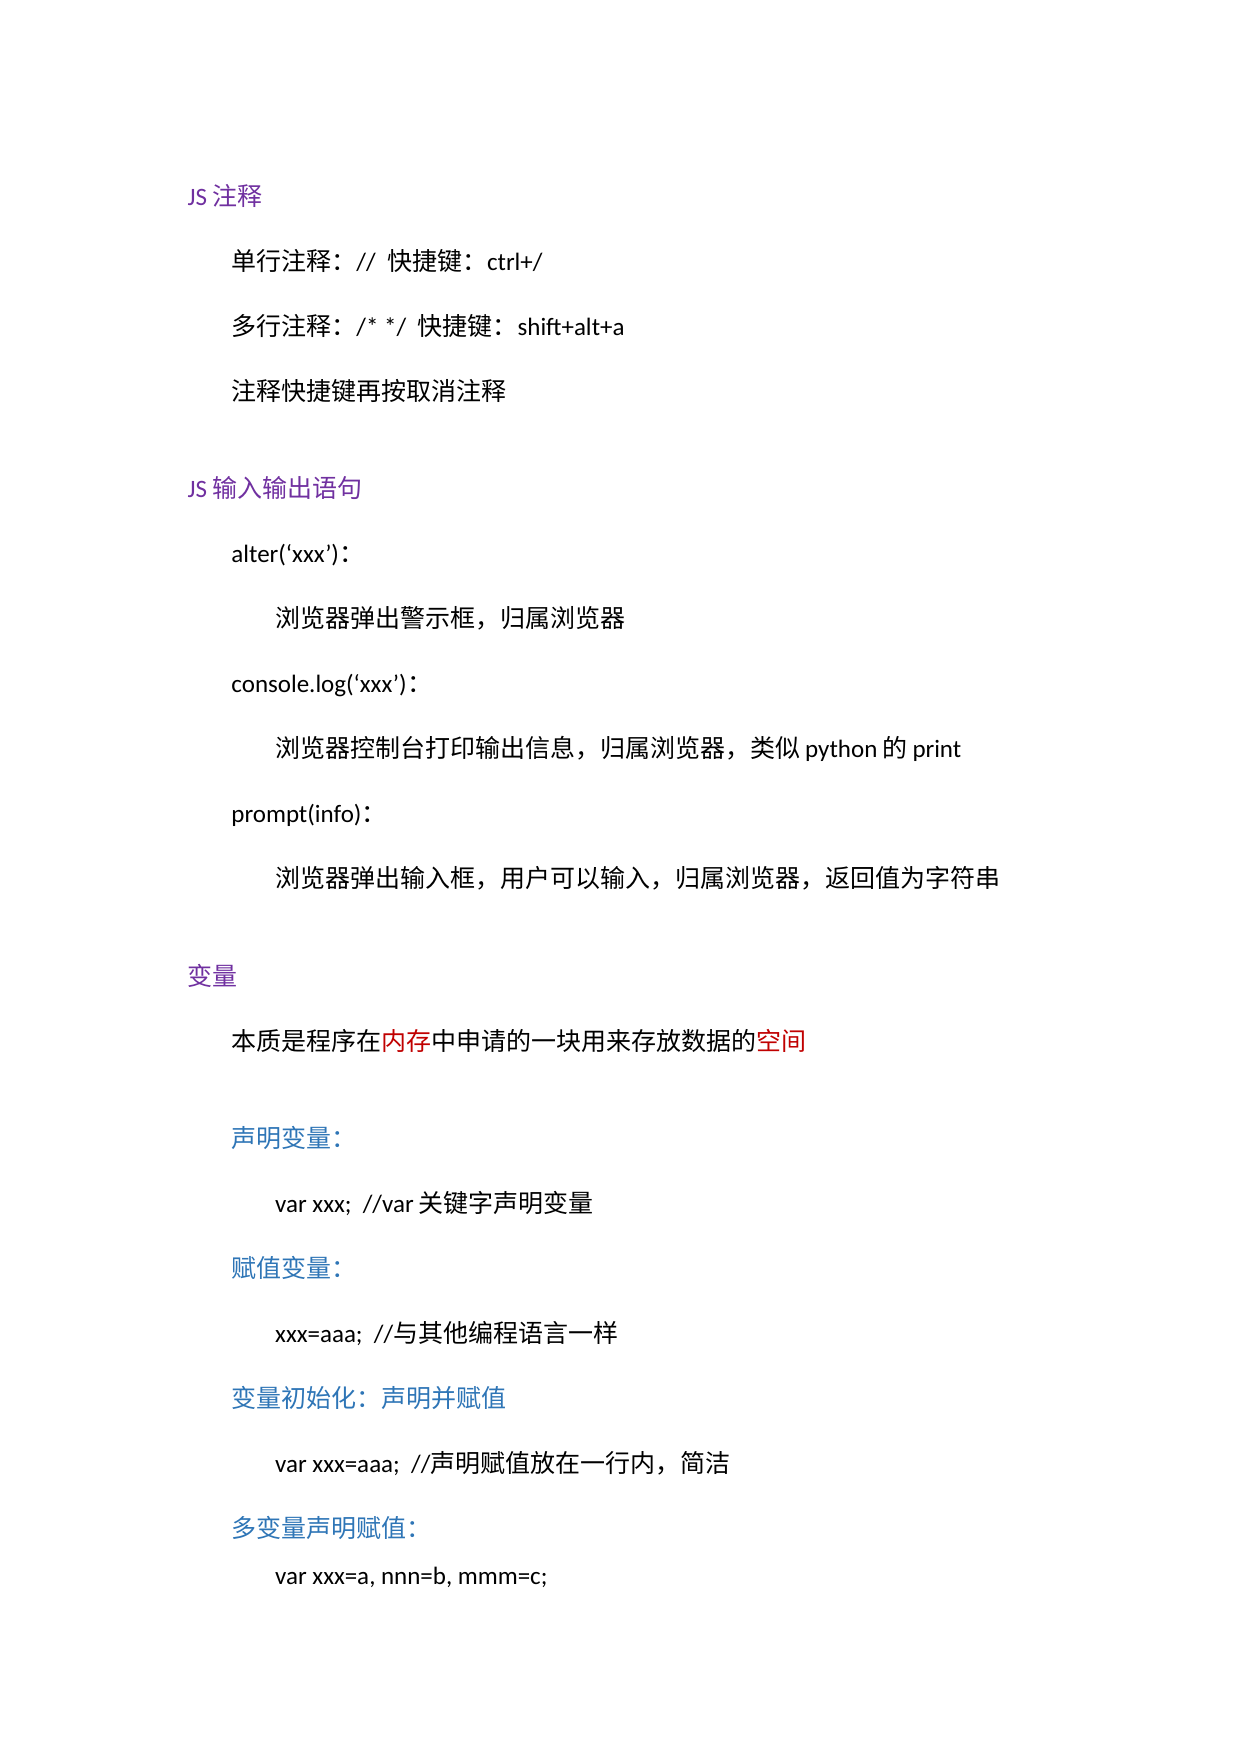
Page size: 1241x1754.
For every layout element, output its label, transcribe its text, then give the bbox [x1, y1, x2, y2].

list 多行注释：/* */ 快捷键：shift+alt+a [187, 292, 1053, 357]
list 声明变量： [187, 1104, 1053, 1169]
list var xxx=a, nnn=b, mmm=c; [231, 1559, 1053, 1592]
list alter(‘xxx’)： [187, 519, 1053, 584]
list 多变量声明赋值： [187, 1494, 1053, 1559]
list 注释快捷键再按取消注释 [187, 357, 1053, 422]
list 浏览器控制台打印输出信息，归属浏览器，类似python的print [231, 714, 1053, 779]
list console.log(‘xxx’)： [187, 649, 1053, 714]
list var xxx=aaa; //声明赋值放在一行内，简洁 [231, 1429, 1053, 1494]
list 变量 [187, 942, 1053, 1007]
list var xxx; //var关键字声明变量 [231, 1169, 1053, 1234]
list 浏览器弹出输入框，用户可以输入，归属浏览器，返回值为字符串 [231, 844, 1053, 909]
list 浏览器弹出警示框，归属浏览器 [231, 584, 1053, 649]
list prompt(info)： [187, 779, 1053, 844]
list JS注释 [187, 162, 1053, 227]
list 赋值变量： [187, 1234, 1053, 1299]
list 本质是程序在内存中申请的一块用来存放数据的空间 [187, 1007, 1053, 1072]
list xxx=aaa; //与其他编程语言一样 [231, 1299, 1053, 1364]
list 变量初始化：声明并赋值 [187, 1364, 1053, 1429]
list JS输入输出语句 [187, 454, 1053, 519]
list 单行注释：// 快捷键：ctrl+/ [187, 227, 1053, 292]
